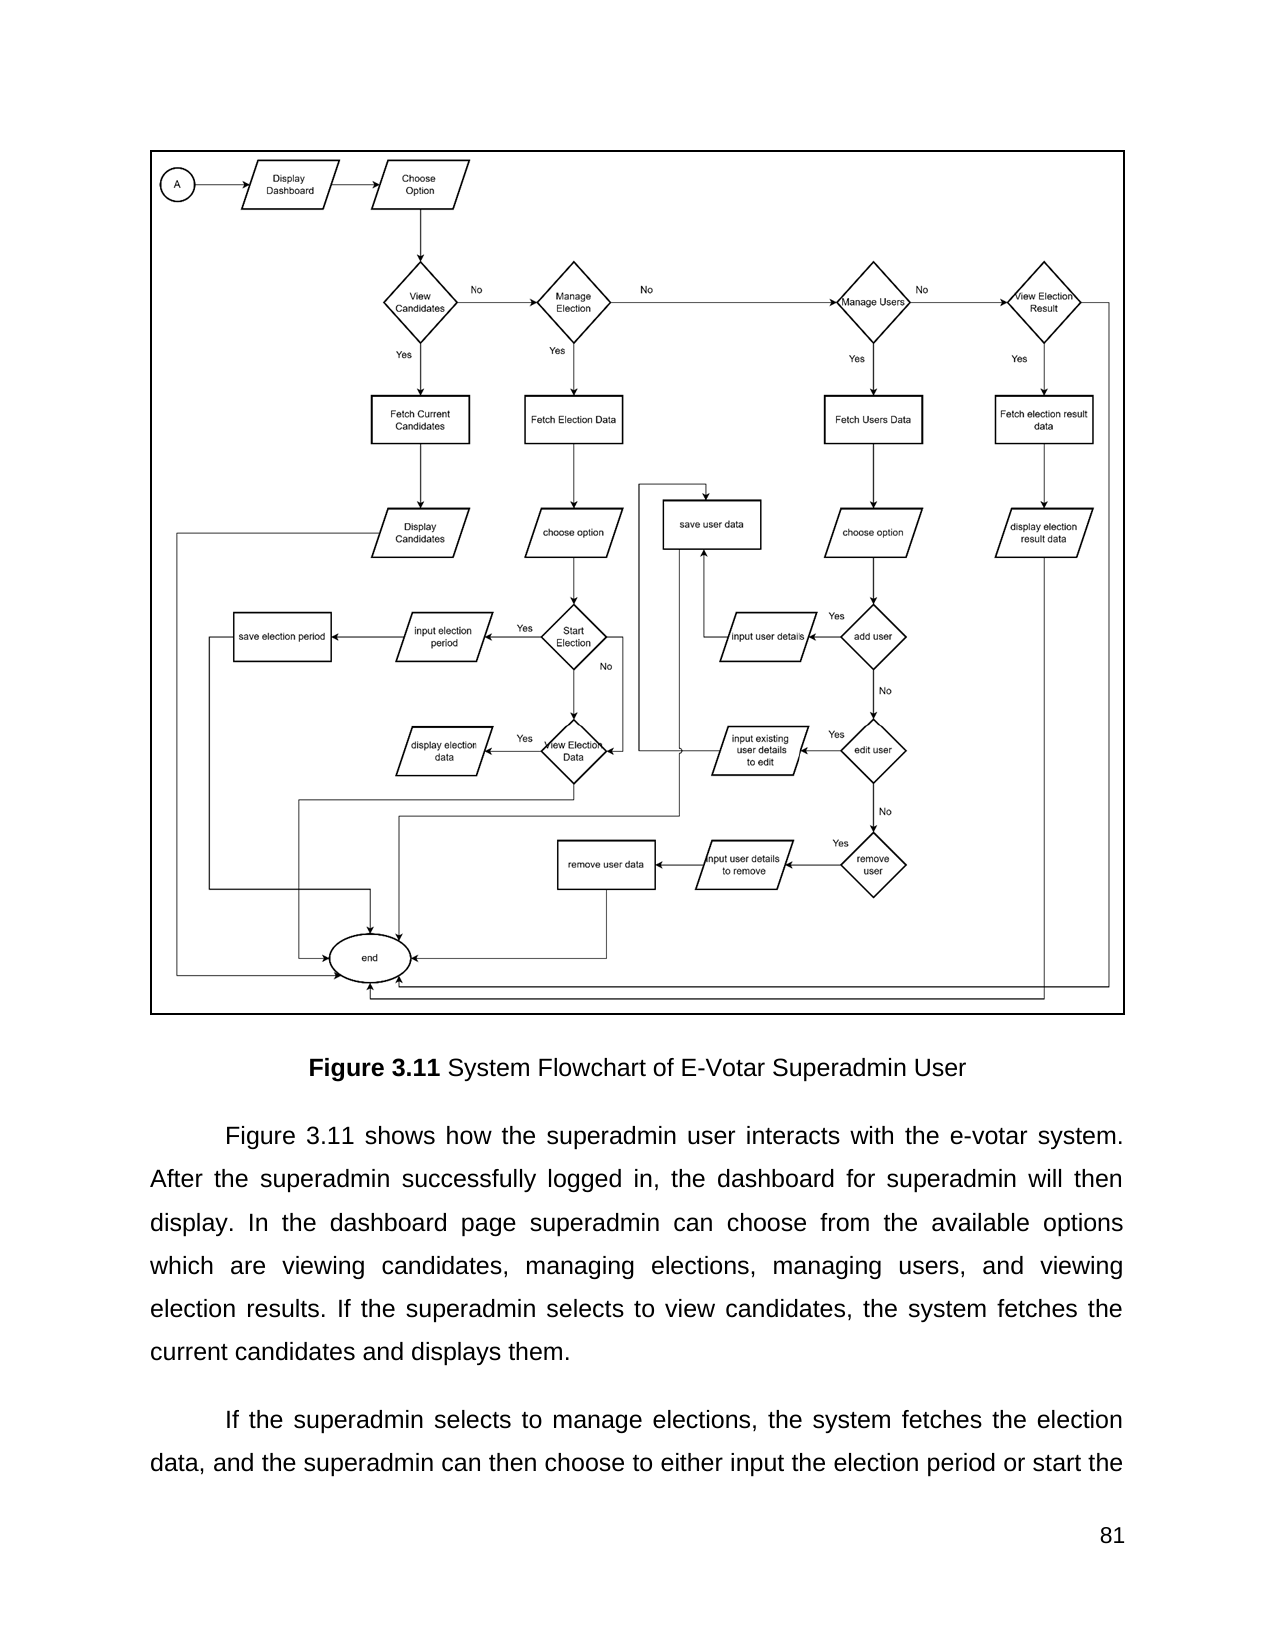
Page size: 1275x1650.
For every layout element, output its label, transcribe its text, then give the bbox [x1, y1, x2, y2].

text Figure 3.11 shows how the superadmin user interacts with the e-votar system. After the superadmin successfully logged in, the dashboard for superadmin will then display. In the dashboard page superadmin can choose from the available options which are viewing candidates, managing elections, managing users, and viewing election results. If the superadmin selects to view candidates, the system fetches the current candidates and displays them. [150, 1121, 1125, 1366]
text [150, 1405, 1125, 1477]
picture [152, 152, 1123, 1013]
text Figure 3.11 System Flowchart of E-Votar Superadmin User [150, 1053, 1125, 1082]
